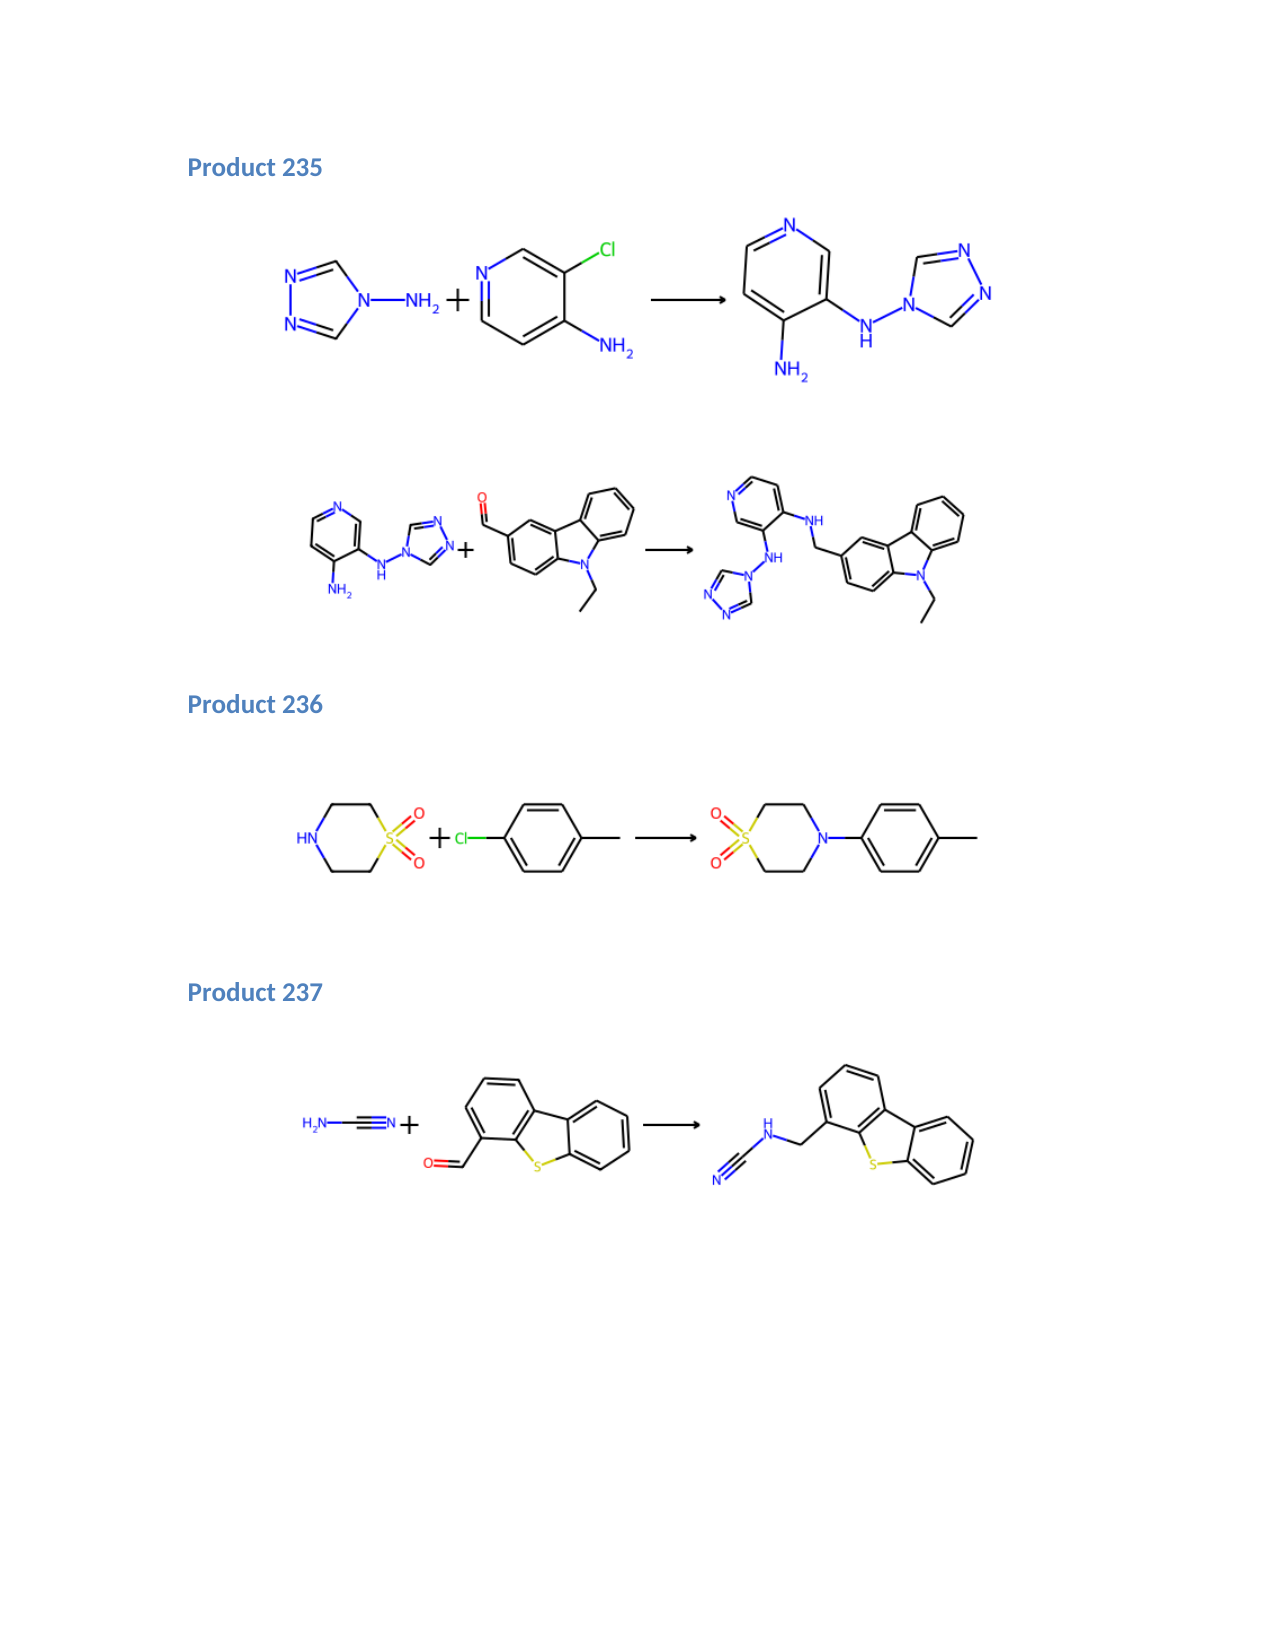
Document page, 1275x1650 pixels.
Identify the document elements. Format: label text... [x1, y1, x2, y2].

picture [187, 187, 1088, 413]
subtitle Product 237 [187, 975, 1087, 1008]
picture [187, 437, 1088, 663]
picture [187, 1012, 1088, 1238]
subtitle Product 235 [187, 150, 1087, 183]
picture [187, 725, 1088, 951]
subtitle Product 236 [187, 687, 1087, 720]
